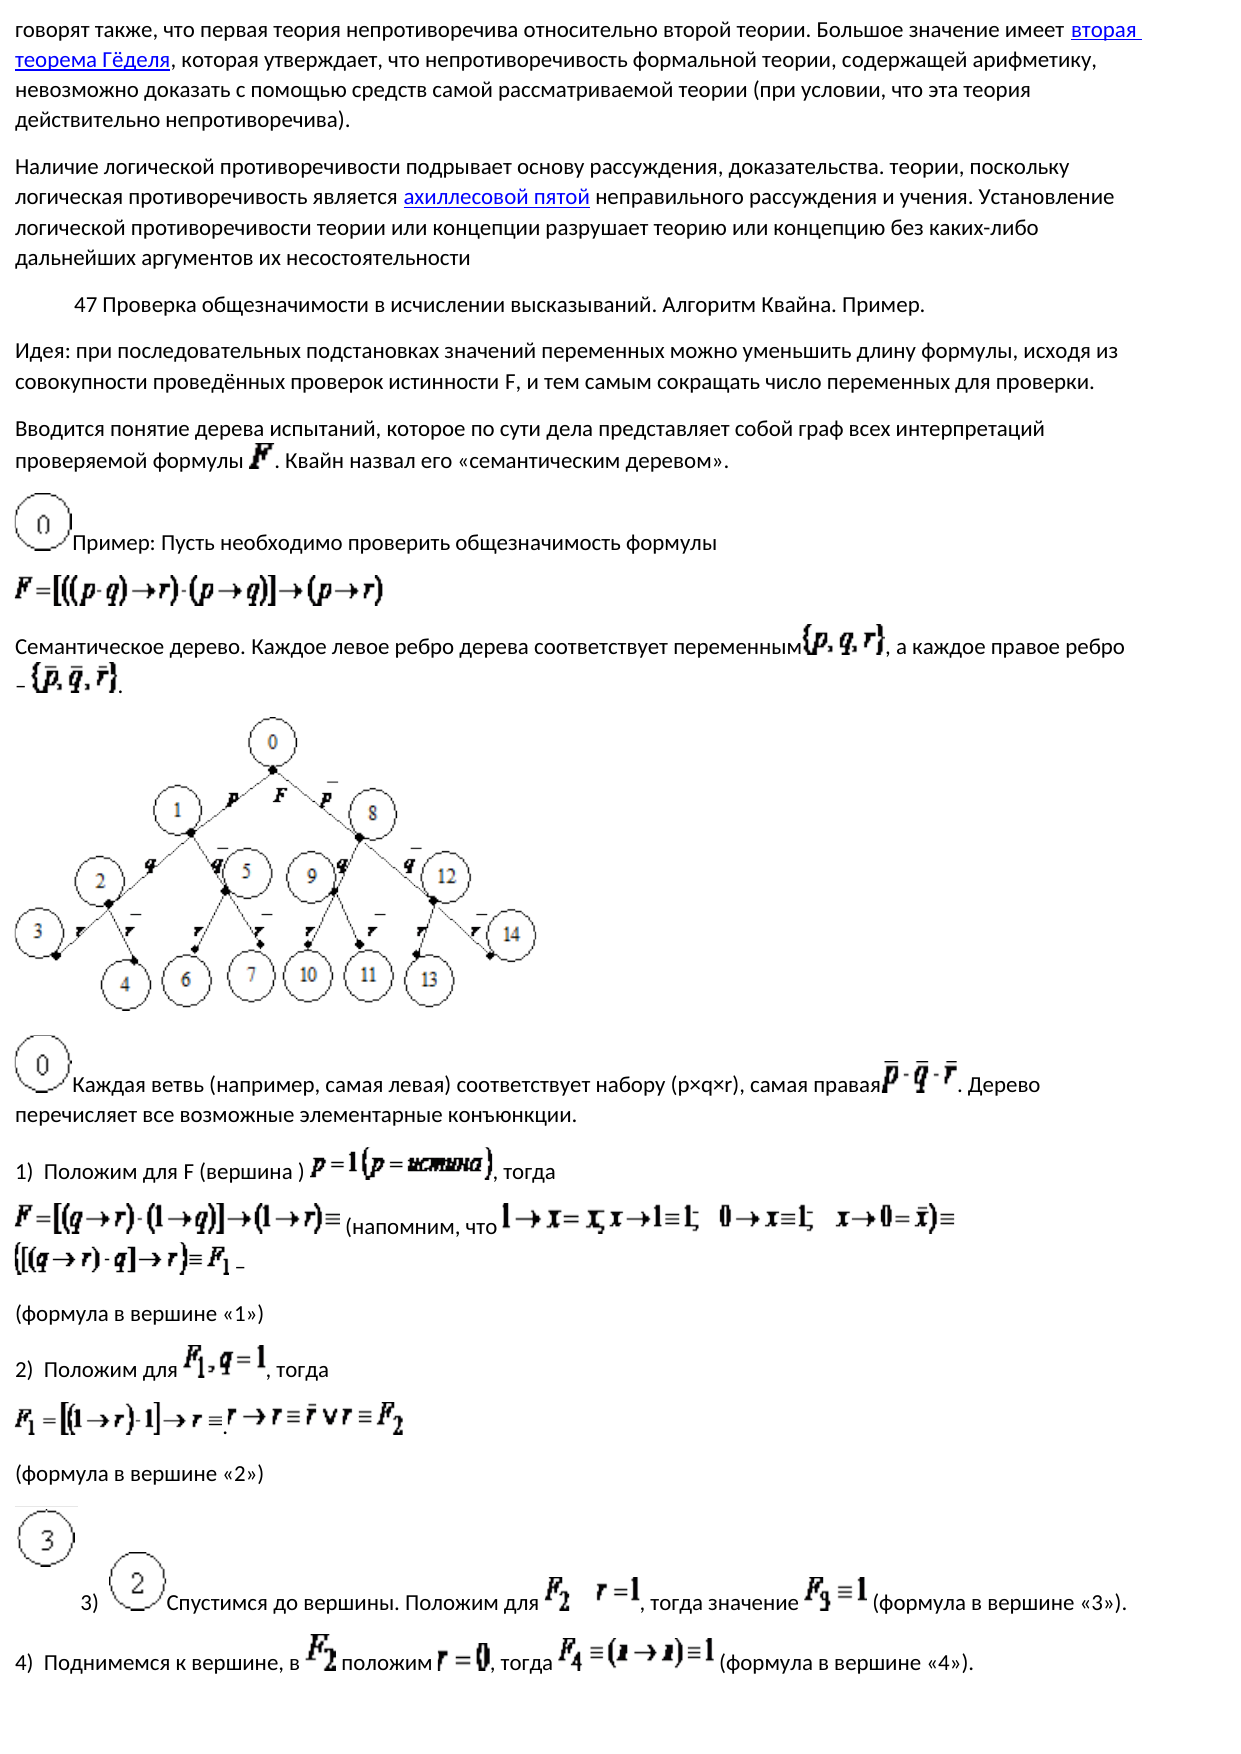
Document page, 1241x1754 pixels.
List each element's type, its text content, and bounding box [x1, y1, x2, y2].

text Наличие логической противоречивости подрывает основу рассуждения, доказательства. теории, поскольку логическая противоречивость является ахиллесовой пятой неправильного рассуждения и учения. Установление логической противоречивости теории или концепции разрушает теорию или концепцию без каких-либо дальнейших аргументов их несостоятельности [15, 152, 1152, 271]
picture [14, 1203, 340, 1234]
text 47 Проверка общезначимости в исчислении высказываний. Алгоритм Квайна. Пример. [15, 290, 1152, 318]
text 3) Спустимся до вершины. Положим для , тогда значение (формула в вершине «3»). [15, 1553, 1152, 1616]
text Семантическое дерево. Каждое левое ребро дерева соответствует переменным, а каждое правое ребро – . [15, 624, 1152, 699]
text Идея: при последовательных подстановках значений переменных можно уменьшить длину формулы, исходя из совокупности проведённых проверок истинности F, и тем самым сокращать число переменных для проверки. [15, 337, 1152, 395]
picture [17, 1509, 75, 1567]
text 1) Положим для F (вершина ) , тогда [15, 1147, 1152, 1185]
picture [14, 1035, 72, 1093]
picture [109, 1552, 167, 1611]
picture [183, 1345, 266, 1378]
picture [437, 1643, 490, 1671]
table_cell [15, 1507, 78, 1589]
picture [14, 575, 383, 606]
text 4) Поднимемся к вершине, в положим , тогда (формула в вершине «4»). [15, 1635, 1152, 1676]
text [15, 15, 1152, 133]
text (формула в вершине «2») [15, 1459, 1152, 1487]
text Каждая ветвь (например, самая левая) соответствует набору (p×q×r), самая правая. Дерево перечисляет все возможные элементарные конъюнкции. [15, 1035, 1152, 1128]
picture [14, 1242, 229, 1275]
text Вводится понятие дерева испытаний, которое по сути дела представляет собой граф всех интерпретаций проверяемой формулы . Квайн назвал его «семантическим деревом». [15, 414, 1152, 475]
picture [609, 1203, 955, 1234]
picture [558, 1638, 714, 1671]
picture [804, 1577, 867, 1611]
picture [14, 493, 72, 551]
picture [881, 1061, 957, 1093]
picture [249, 443, 275, 469]
picture [14, 1402, 222, 1435]
text 2) Положим для , тогда [15, 1346, 1152, 1383]
picture [227, 1402, 403, 1435]
picture [31, 662, 118, 693]
picture [14, 717, 537, 1011]
picture [310, 1147, 493, 1180]
text Пример: Пусть необходимо проверить общезначимость формулы [15, 493, 1152, 556]
picture [802, 624, 885, 655]
picture [305, 1634, 336, 1671]
text (формула в вершине «1») [15, 1299, 1152, 1327]
picture [502, 1203, 605, 1234]
picture [544, 1577, 640, 1611]
